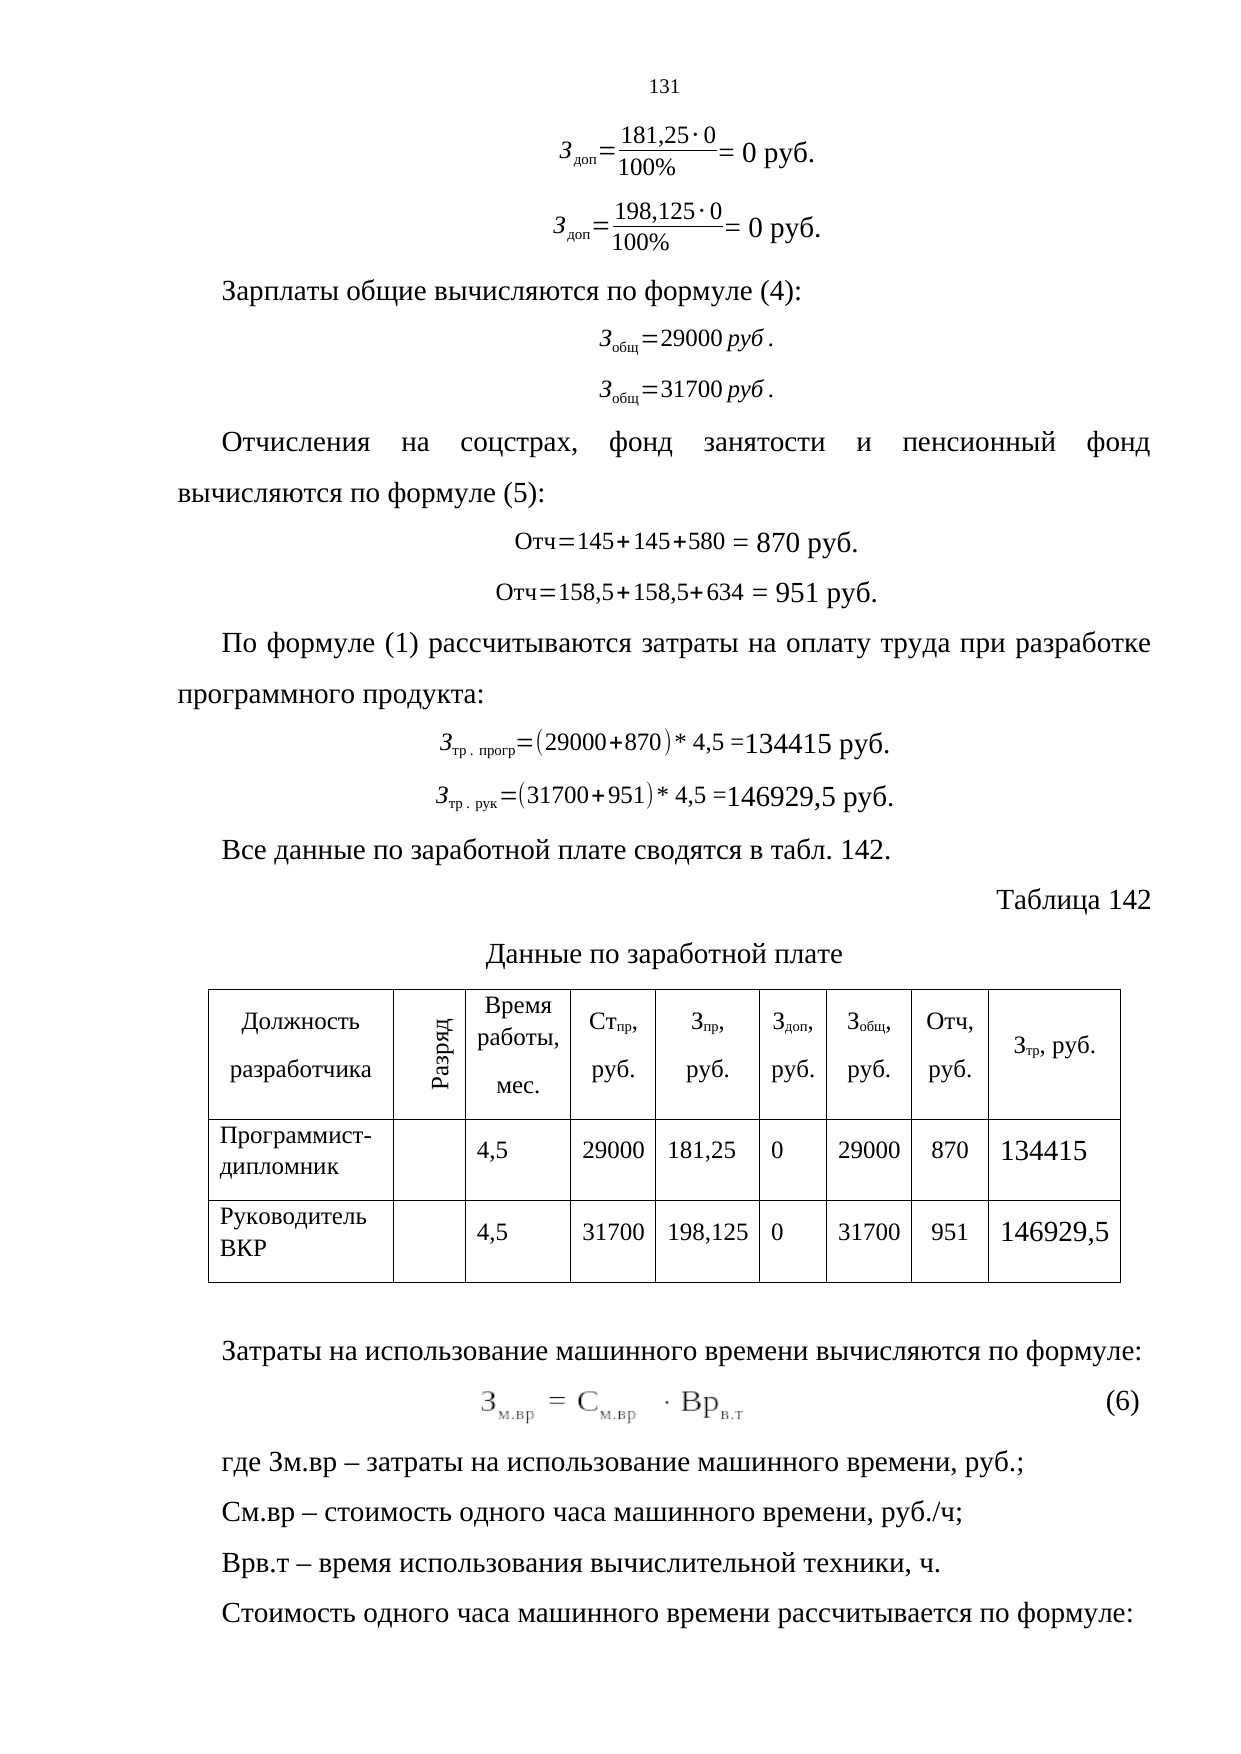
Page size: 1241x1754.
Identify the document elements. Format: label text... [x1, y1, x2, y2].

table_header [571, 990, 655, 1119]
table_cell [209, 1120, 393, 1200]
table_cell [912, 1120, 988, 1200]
text Отчисления на соцстрах, фонд занятости и пенсионный фонд вычисляются по формуле (5): [177, 424, 1152, 508]
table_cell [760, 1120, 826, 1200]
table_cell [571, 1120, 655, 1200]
text Все данные по заработной плате сводятся в табл. 142. [177, 832, 1152, 865]
text = 0 руб. [177, 198, 1152, 257]
text См.вр – стоимость одного часа машинного времени, руб./ч; [177, 1494, 1152, 1528]
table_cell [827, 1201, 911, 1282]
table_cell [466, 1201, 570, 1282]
text Врв.т – время использования вычислительной техники, ч. [177, 1545, 1152, 1578]
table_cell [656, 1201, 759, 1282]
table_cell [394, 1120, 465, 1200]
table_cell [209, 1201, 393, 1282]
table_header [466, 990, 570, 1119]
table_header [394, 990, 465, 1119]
text 134415 руб. [177, 726, 1152, 760]
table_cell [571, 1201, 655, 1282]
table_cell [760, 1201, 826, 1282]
text = 870 руб. [177, 525, 1152, 558]
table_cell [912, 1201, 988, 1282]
text = 0 руб. [177, 122, 1152, 181]
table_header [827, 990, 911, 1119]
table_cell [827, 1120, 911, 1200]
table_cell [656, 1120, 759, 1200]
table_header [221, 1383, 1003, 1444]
text По формуле (1) рассчитываются затраты на оплату труда при разработке программного продукта: [177, 626, 1152, 709]
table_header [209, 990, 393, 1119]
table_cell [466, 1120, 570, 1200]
text Данные по заработной плате [177, 936, 1152, 969]
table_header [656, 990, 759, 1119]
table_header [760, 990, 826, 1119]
text Затраты на использование машинного времени вычисляются по формуле: [177, 1333, 1152, 1366]
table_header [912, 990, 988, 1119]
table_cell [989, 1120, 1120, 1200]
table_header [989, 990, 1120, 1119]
text 146929,5 руб. [177, 779, 1152, 813]
text Стоимость одного часа машинного времени рассчитывается по формуле: [177, 1595, 1152, 1629]
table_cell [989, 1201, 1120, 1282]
text Таблица 142 [177, 882, 1152, 916]
text = 951 руб. [177, 575, 1152, 609]
text Зарплаты общие вычисляются по формуле (4): [177, 273, 1152, 307]
text где Зм.вр – затраты на использование машинного времени, руб.; [177, 1444, 1152, 1478]
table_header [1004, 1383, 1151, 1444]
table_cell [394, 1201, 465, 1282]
